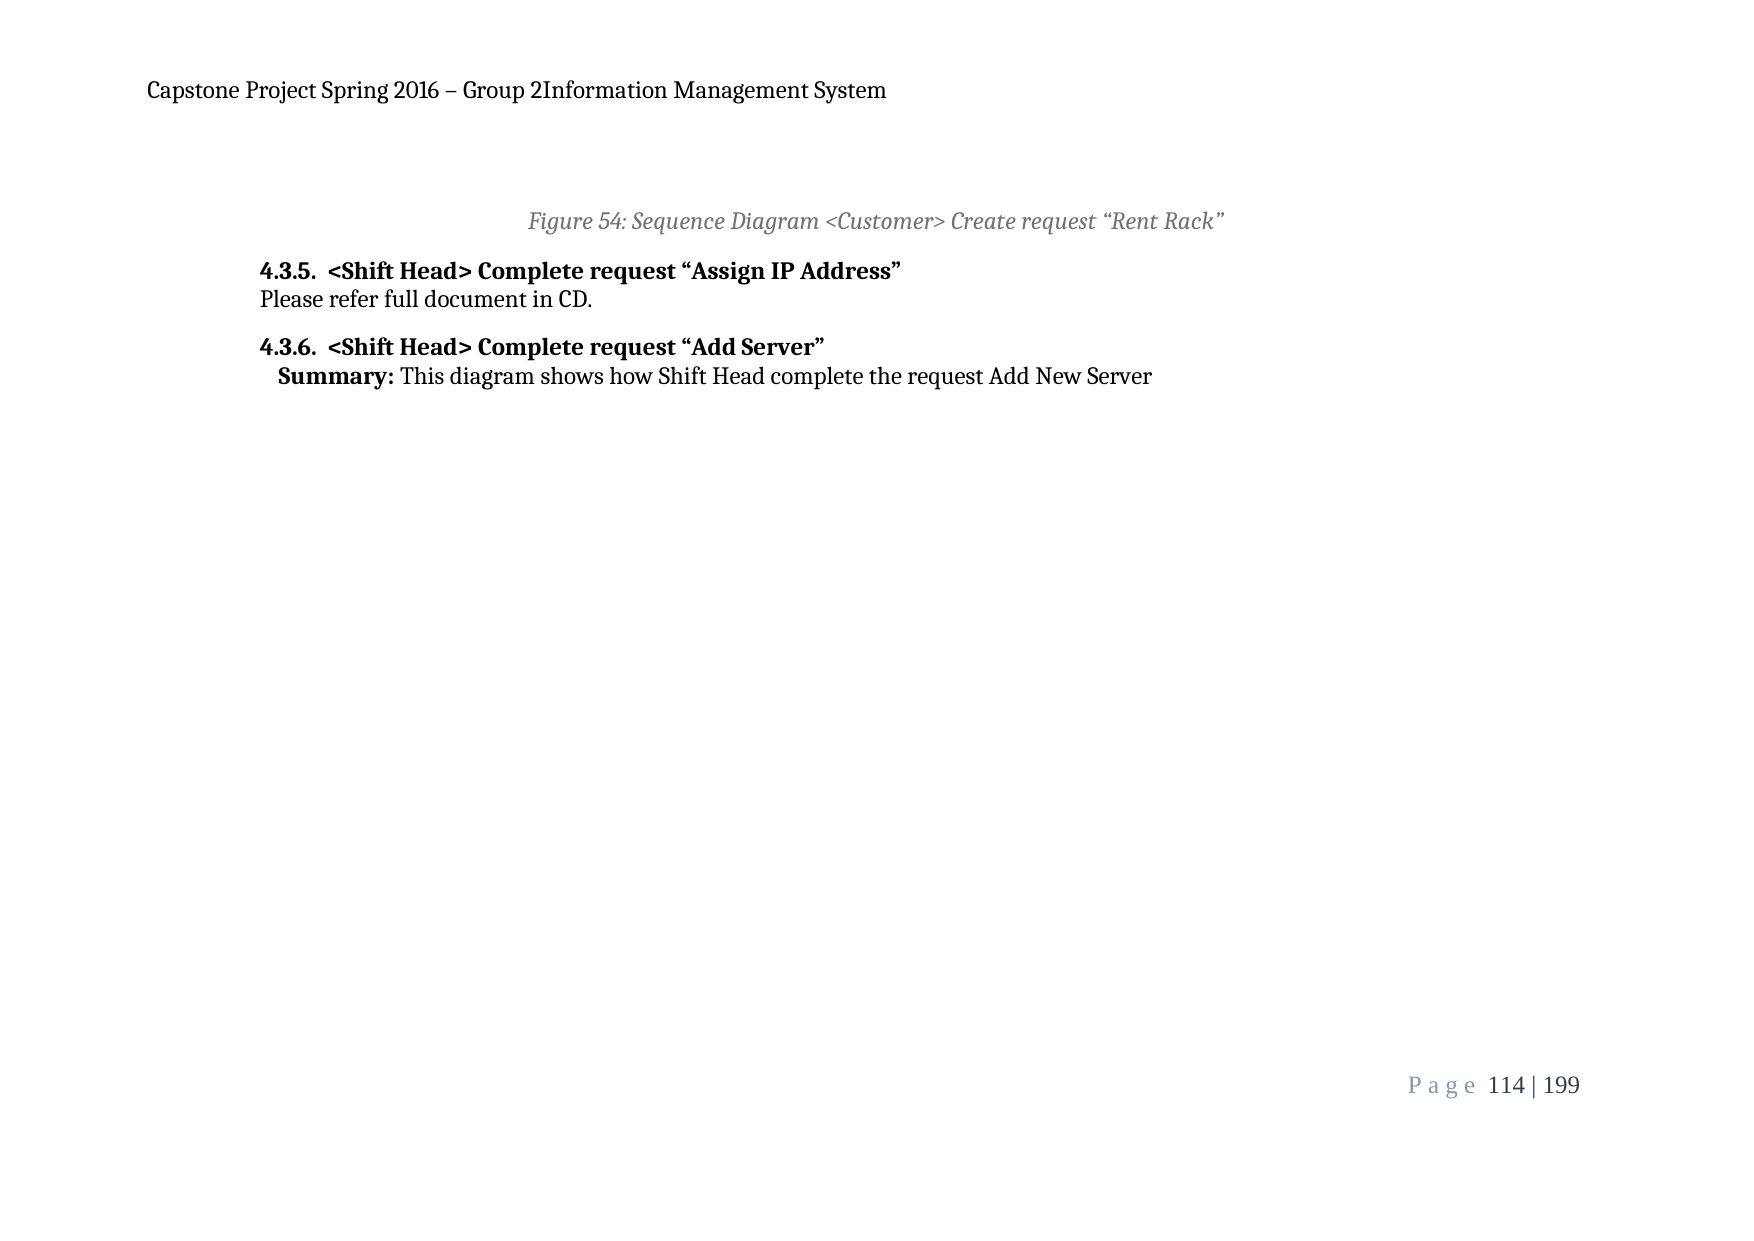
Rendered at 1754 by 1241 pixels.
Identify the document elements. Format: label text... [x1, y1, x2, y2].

text Please refer full document in CD. [259, 285, 1607, 314]
text Figure 54: Sequence Diagram <Customer> Create request “Rent Rack” [147, 207, 1607, 236]
subtitle <Shift Head> Complete request “Assign IP Address” [259, 257, 1607, 285]
subtitle <Shift Head> Complete request “Add Server” [259, 333, 1607, 362]
text Summary: This diagram shows how Shift Head complete the request Add New Server [147, 362, 1607, 391]
